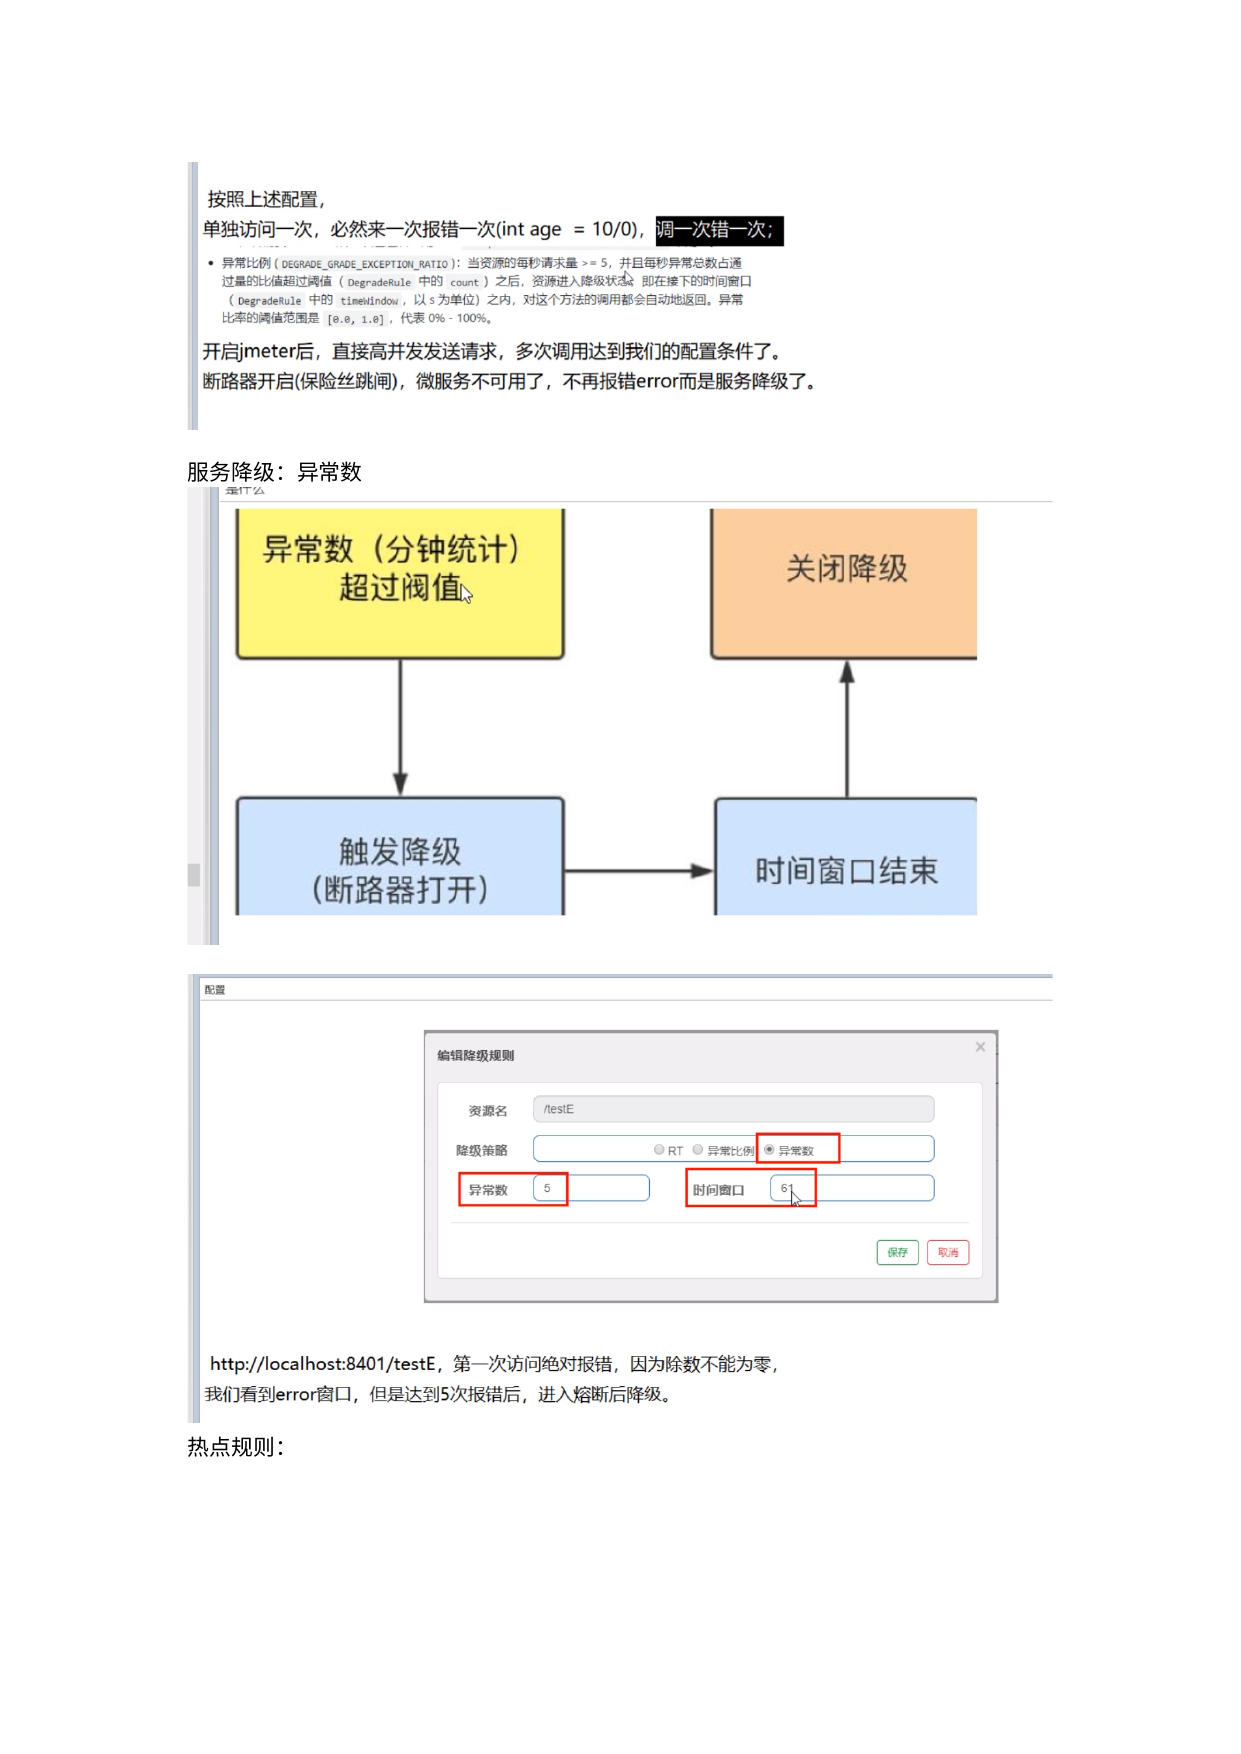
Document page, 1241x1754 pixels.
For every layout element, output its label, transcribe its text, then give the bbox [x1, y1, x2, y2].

picture [187, 487, 1053, 945]
text 服务降级：异常数 [187, 454, 1053, 487]
picture [187, 974, 1053, 1423]
picture [187, 162, 1053, 430]
text 热点规则： [187, 1429, 1053, 1462]
